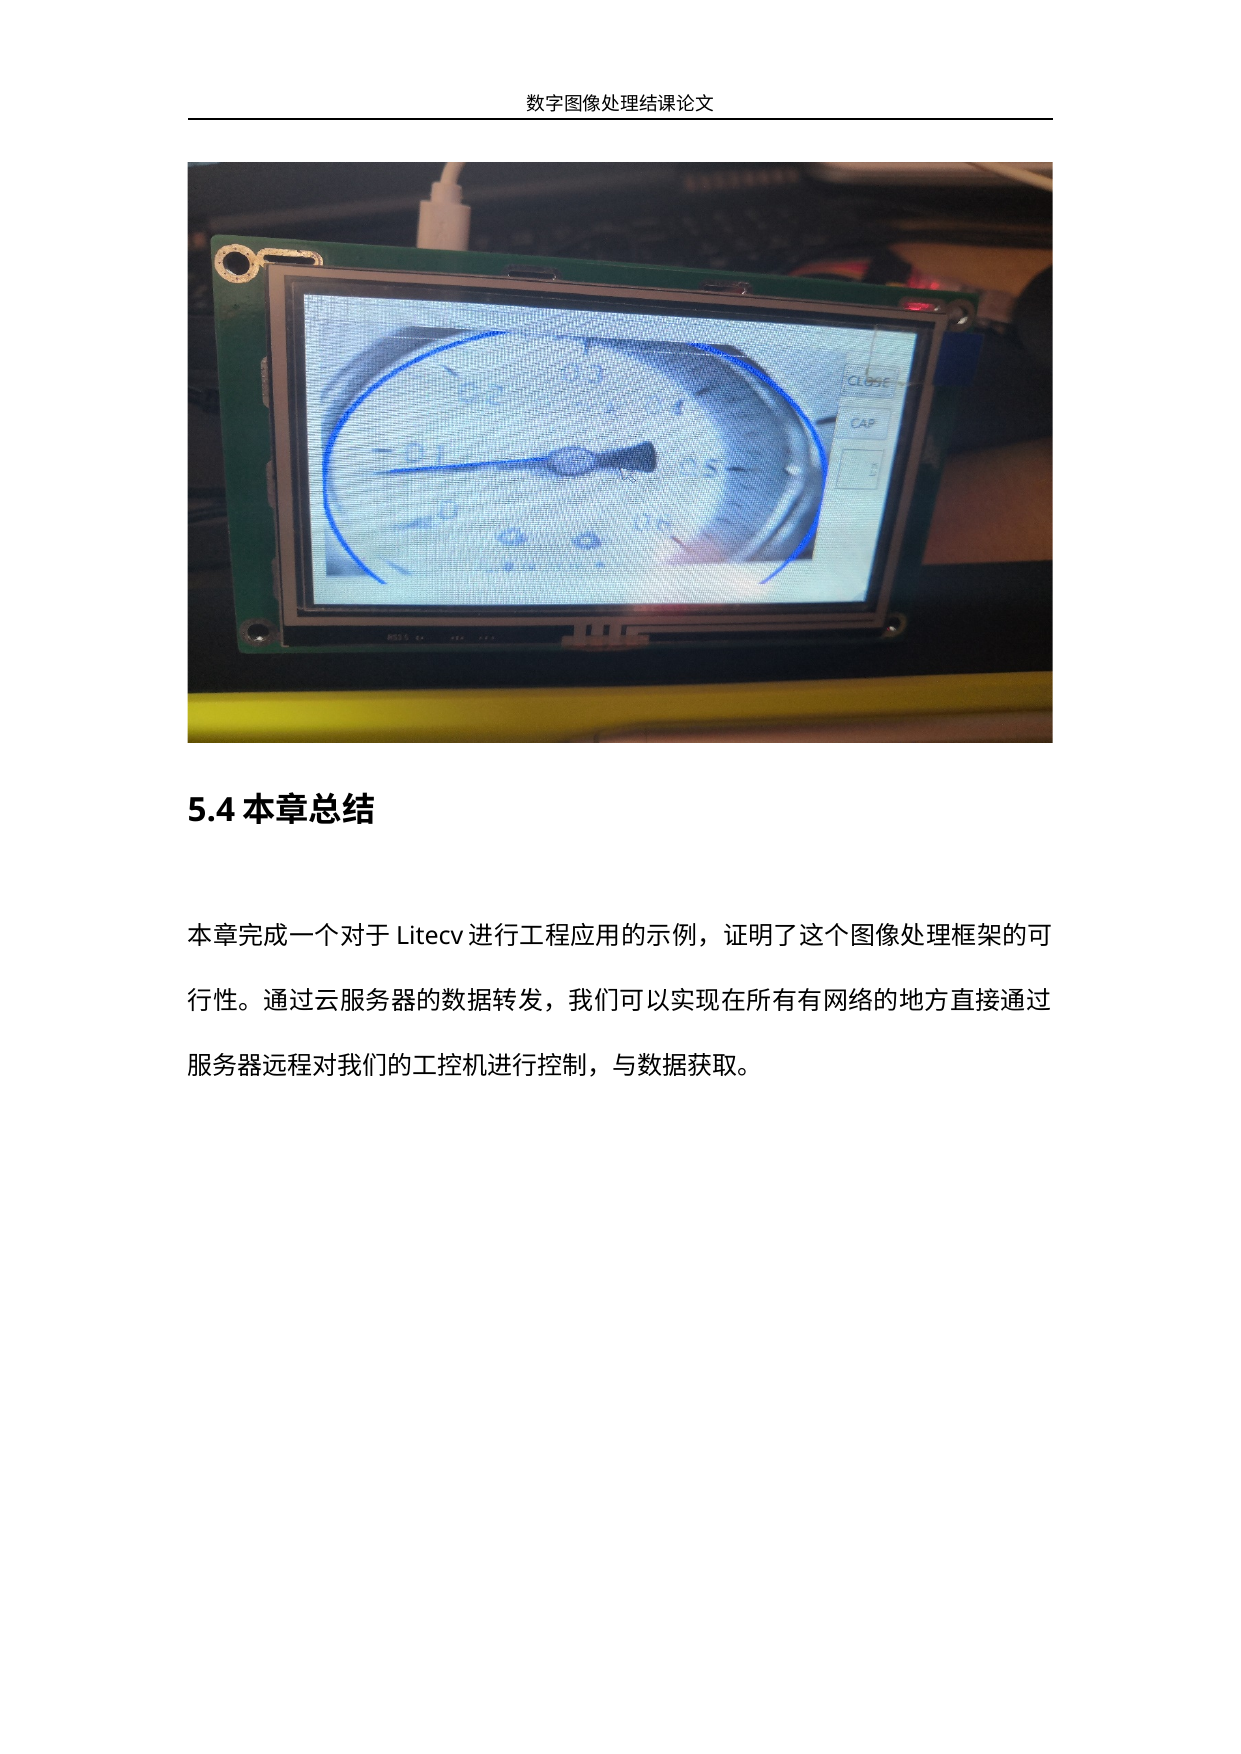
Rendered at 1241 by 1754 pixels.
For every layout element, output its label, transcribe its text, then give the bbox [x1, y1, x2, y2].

subtitle 5.4本章总结 [187, 774, 1053, 839]
text 本章完成一个对于Litecv进行工程应用的示例，证明了这个图像处理框架的可行性。通过云服务器的数据转发，我们可以实现在所有有网络的地方直接通过服务器远程对我们的工控机进行控制，与数据获取。 [187, 901, 1053, 1096]
picture [187, 162, 1053, 743]
